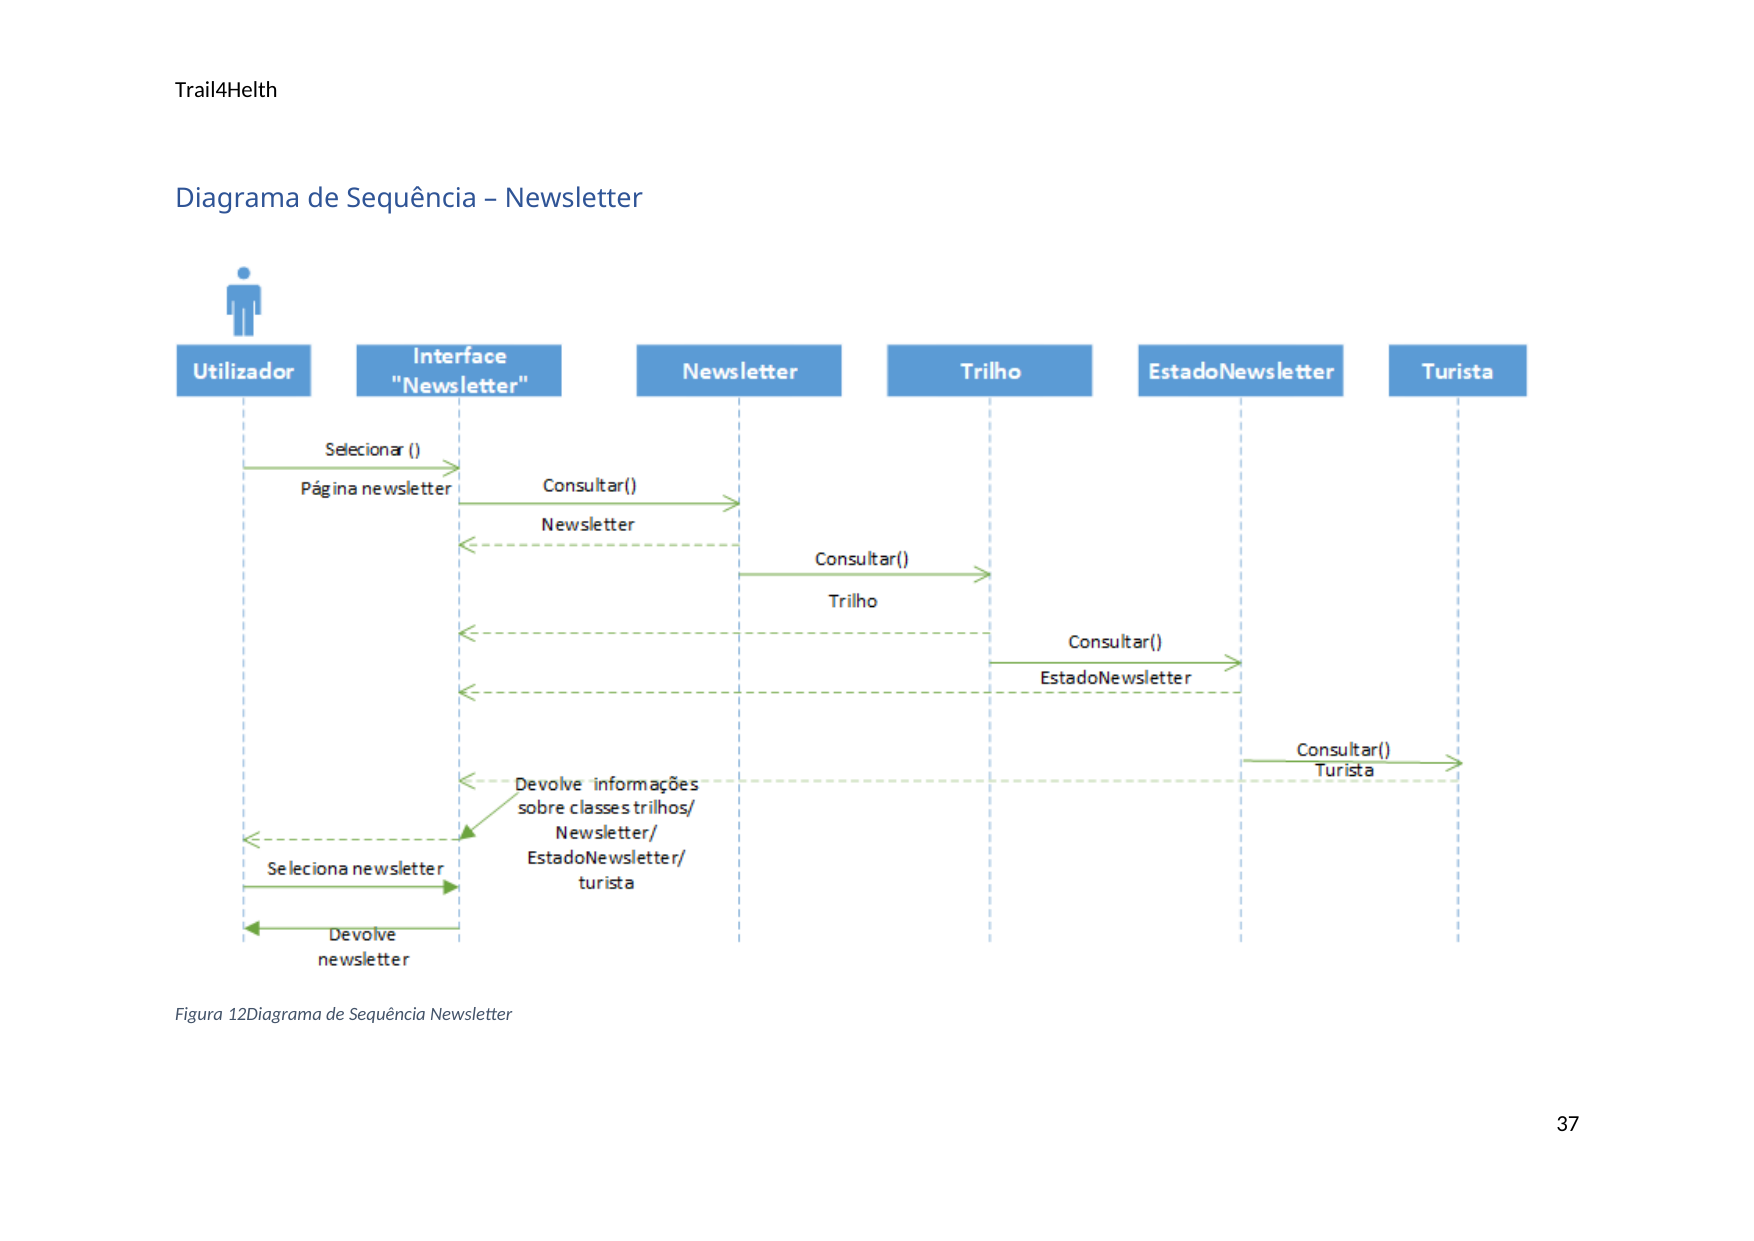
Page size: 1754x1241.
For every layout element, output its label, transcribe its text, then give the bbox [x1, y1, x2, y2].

text Figura 12Diagrama de Sequência Newsletter [175, 1002, 1579, 1025]
picture [174, 265, 1530, 983]
subtitle Diagrama de Sequência – Newsletter [175, 179, 1579, 216]
